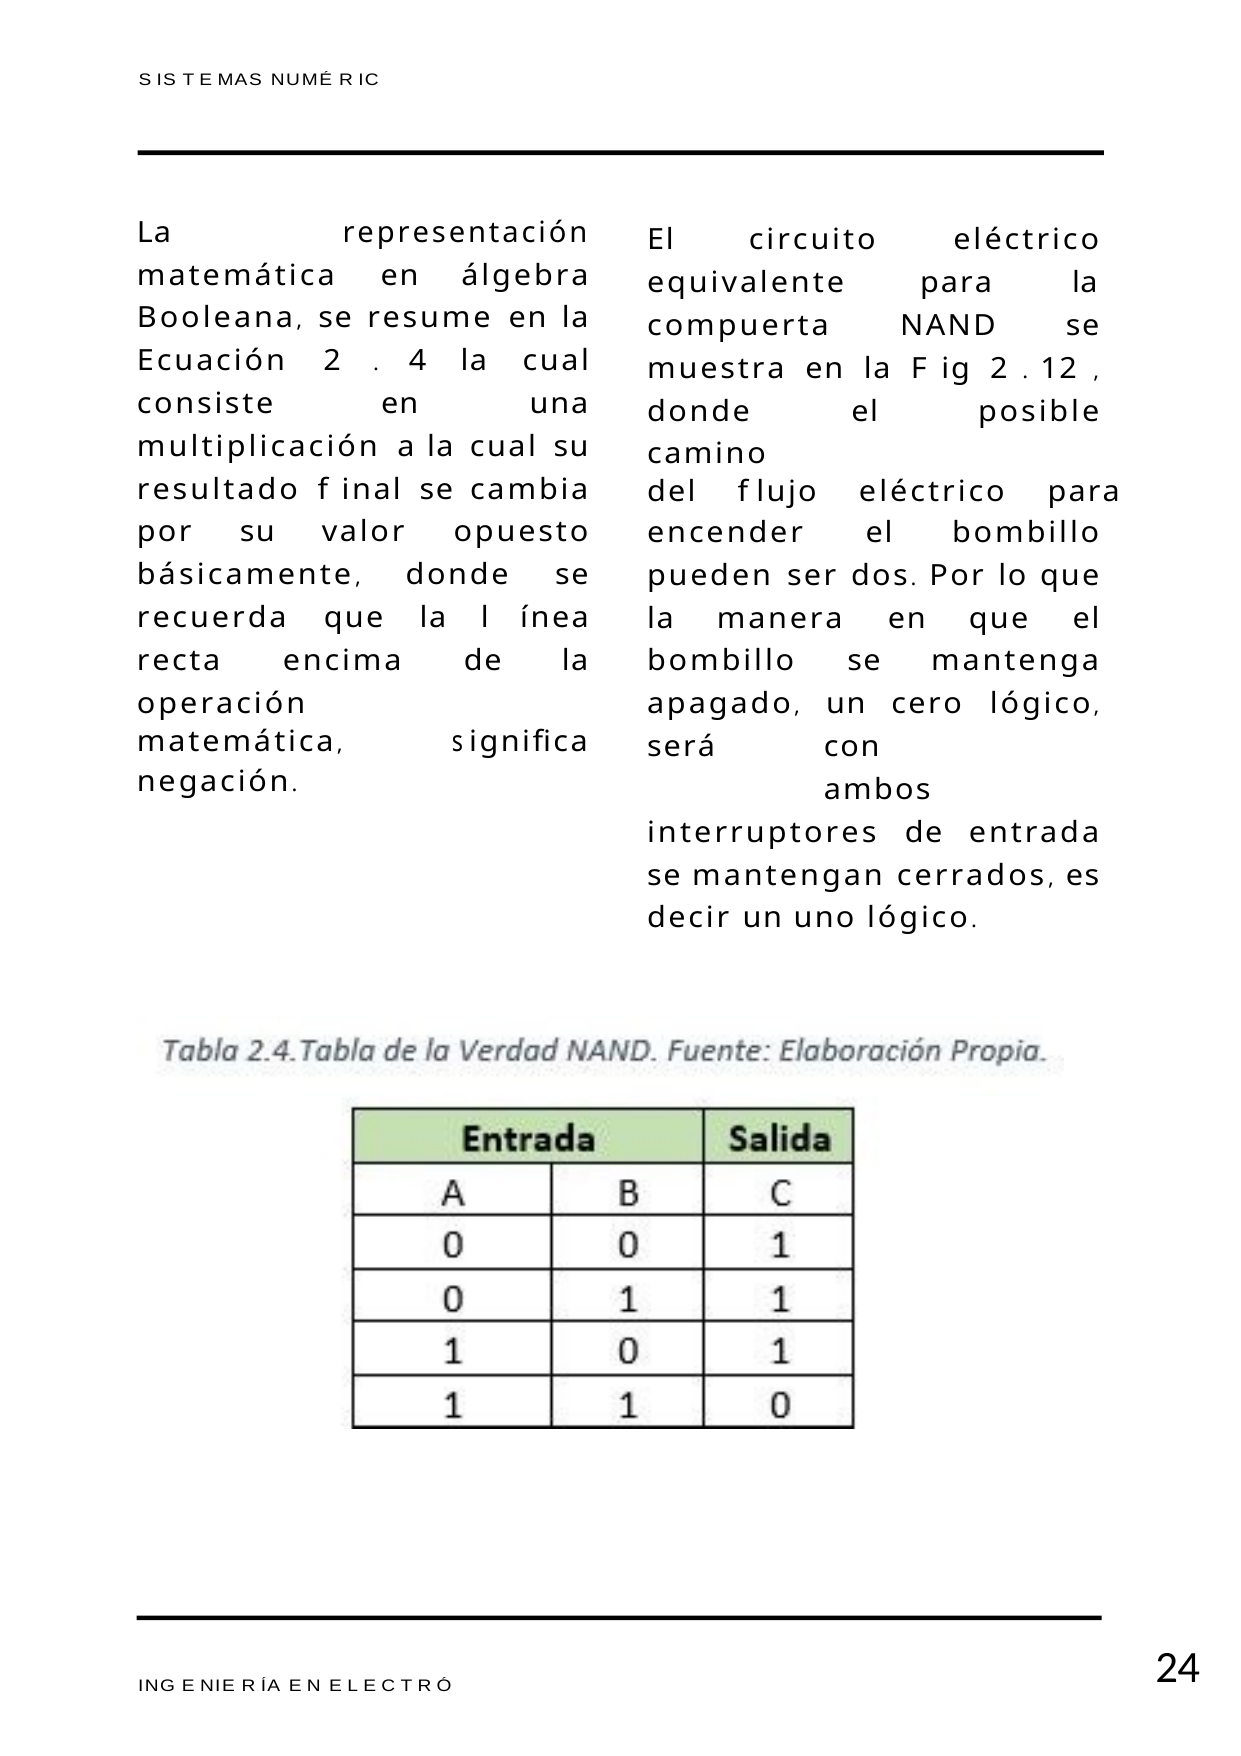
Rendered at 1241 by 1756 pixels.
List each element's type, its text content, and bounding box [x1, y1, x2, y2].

picture [136, 1015, 1064, 1429]
text encender el bombillo pueden ser dos. Por lo que la manera en que el bombillo se mantenga apagado, un cero lógico, será con ambos interruptores de entrada se mantengan cerrados, es decir un uno lógico. [647, 511, 1099, 936]
text La representación matemática en álgebra Booleana, se resume en la Ecuación 2 . 4 la cual consiste en una multiplicación a la cual su resultado f inal se cambia por su valor opuesto básicamente, donde se recuerda que la l ínea recta encima de la operación [137, 211, 588, 722]
text del f lujo eléctrico para [647, 475, 1209, 508]
text El circuito eléctrico equivalente para la compuerta NAND se muestra en la F ig 2 . 12 , donde el posible camino [647, 218, 1099, 472]
text matemática, s ignifica [137, 725, 588, 758]
text negación. [137, 761, 588, 800]
